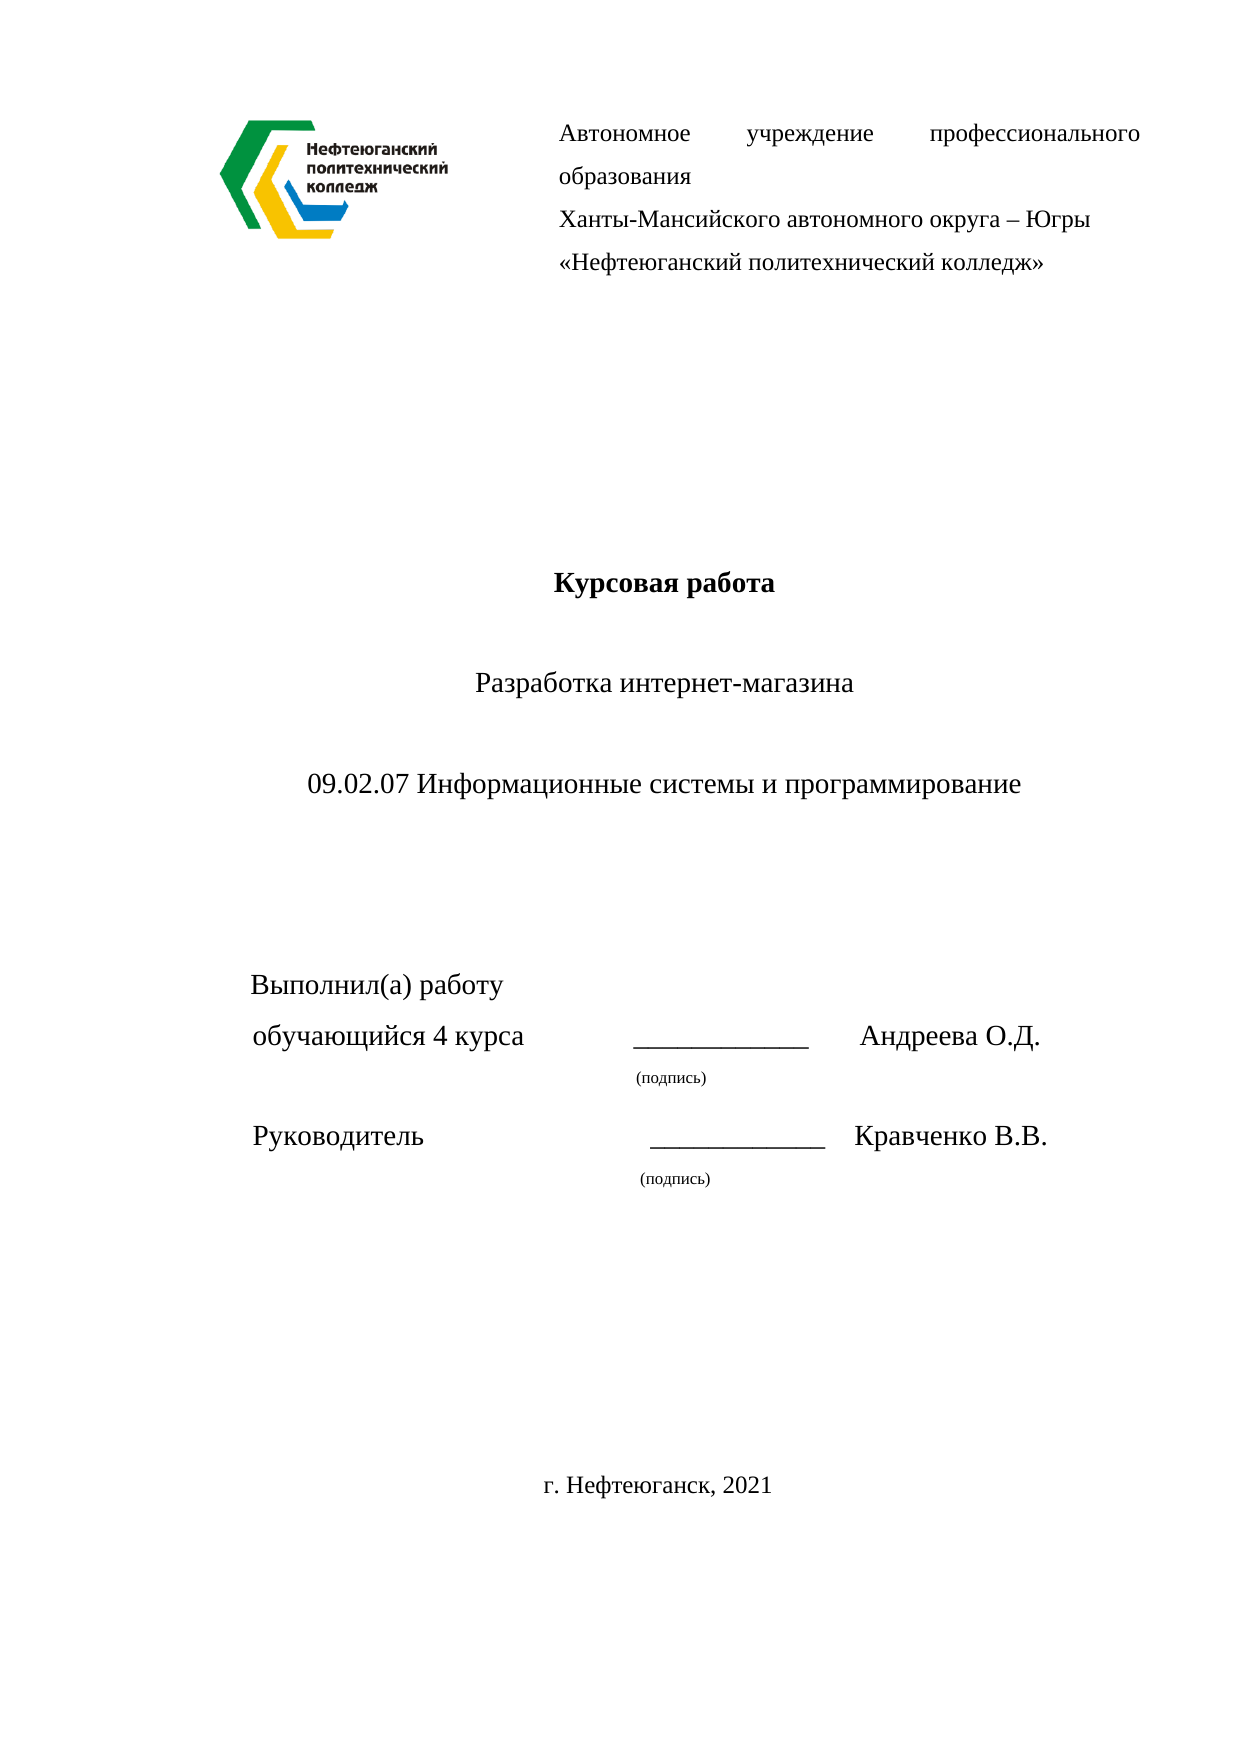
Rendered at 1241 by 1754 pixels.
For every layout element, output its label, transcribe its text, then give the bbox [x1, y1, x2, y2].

text Руководитель ____________ Кравченко В.В. [177, 1118, 1152, 1152]
text 09.02.07 Информационные системы и программирование [177, 766, 1152, 799]
text Курсовая работа [177, 565, 1152, 598]
text обучающийся 4 курса ____________ Андреева О.Д. [177, 1018, 1152, 1051]
text (подпись) [177, 1168, 1152, 1202]
table_header Автономное учреждение профессионального образования Ханты-Мансийского автономного округа – Югры «Нефтеюганский политехнический колледж» [519, 118, 1152, 288]
text Разработка интернет-магазина [177, 665, 1152, 699]
text Выполнил(а) работу [177, 967, 1152, 1001]
text г. Нефтеюганск, 2021 [177, 1470, 1138, 1499]
text (подпись) [177, 1068, 1152, 1101]
table_header [177, 118, 518, 288]
picture [218, 118, 450, 240]
